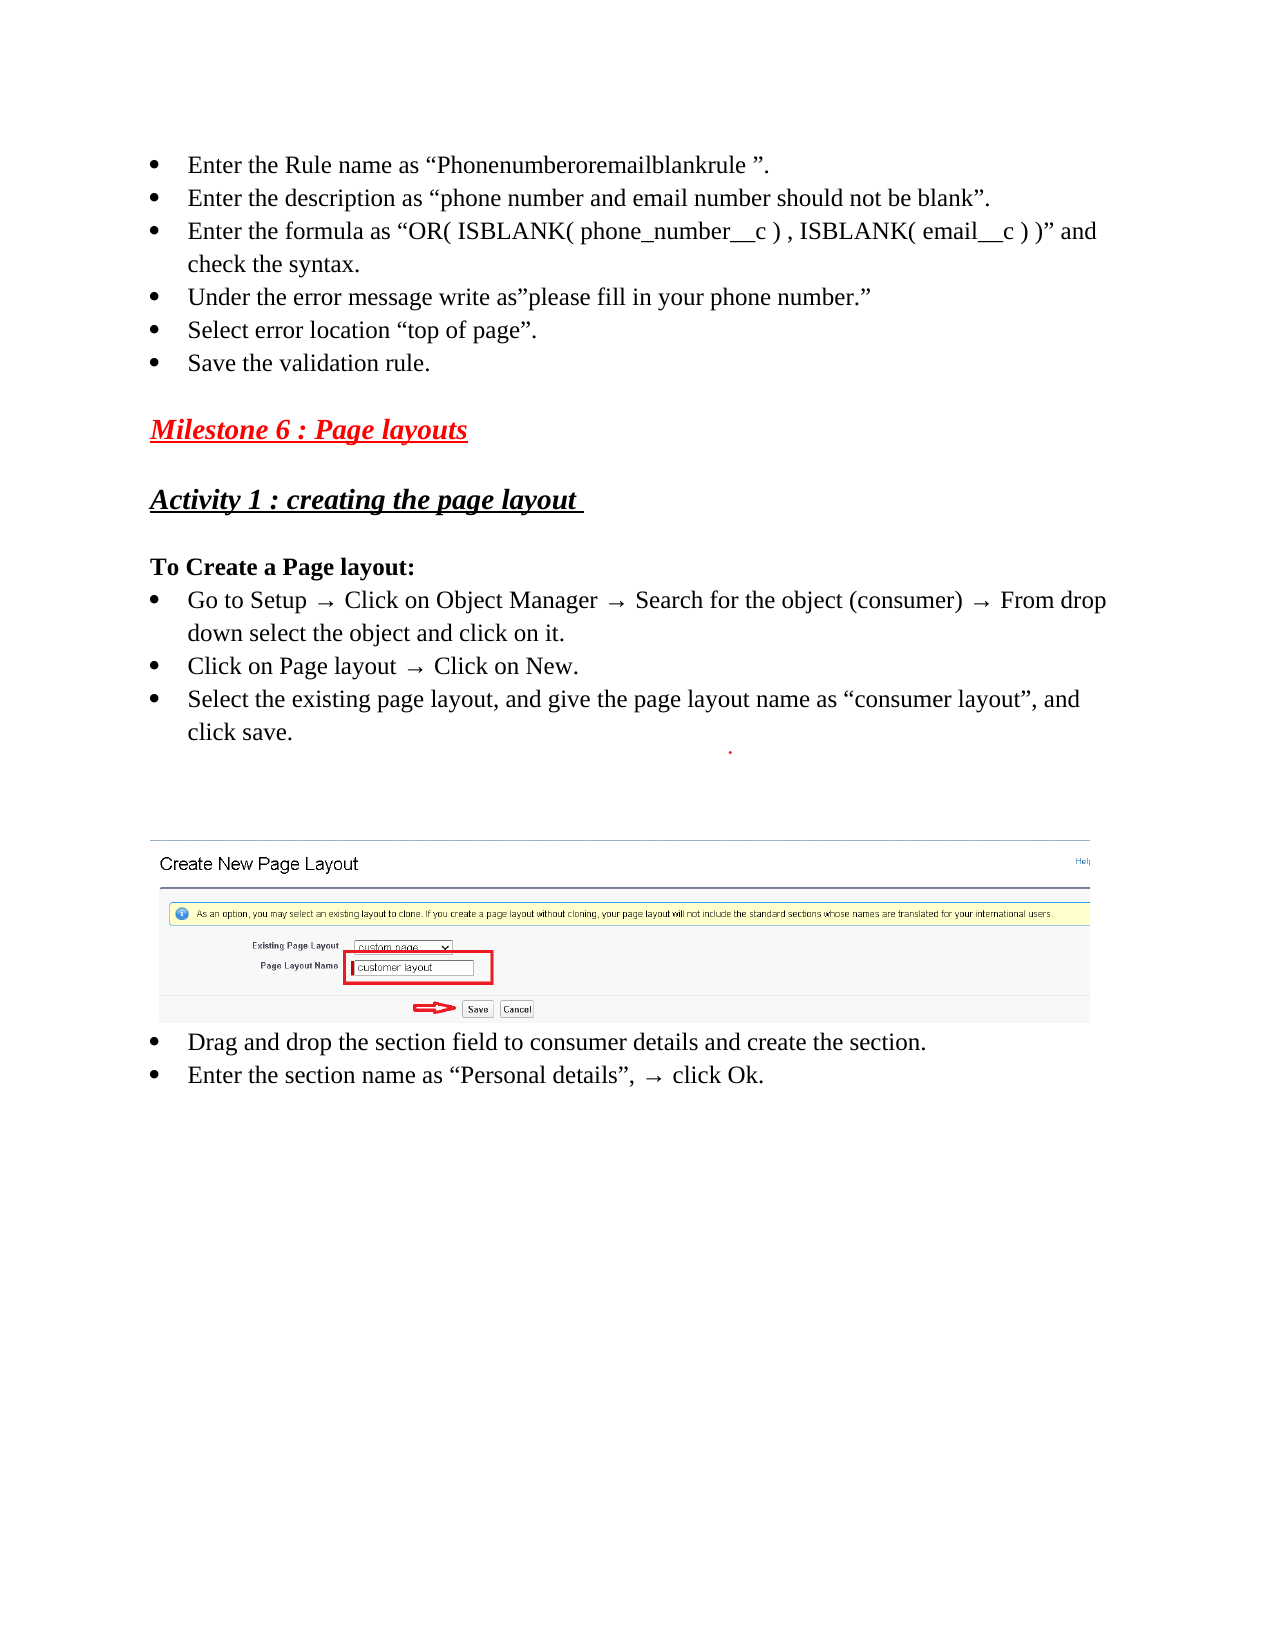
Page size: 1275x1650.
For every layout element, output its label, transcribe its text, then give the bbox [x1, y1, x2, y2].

list Select the existing page layout, and give the page layout name as “consumer layout”, and click save. [150, 684, 1125, 746]
list Drag and drop the section field to consumer details and create the section. [150, 1027, 1125, 1056]
subtitle Milestone 6 : Page layouts [150, 412, 1125, 446]
text To Create a Page layout: [150, 552, 1125, 581]
list Enter the section name as “Personal details”, → click Ok. [150, 1060, 1125, 1089]
list Under the error message write as”please fill in your phone number.” [150, 282, 1125, 311]
list Save the validation rule. [150, 348, 1125, 377]
list Enter the Rule name as “Phonenumberoremailblankrule ”. [150, 150, 1125, 179]
list Enter the description as “phone number and email number should not be blank”. [150, 183, 1125, 212]
list Select error location “top of page”. [150, 315, 1125, 344]
picture [150, 750, 1091, 1023]
list Click on Page layout → Click on New. [150, 651, 1125, 680]
list Enter the formula as “OR( ISBLANK( phone_number__c ) , ISBLANK( email__c ) )” and check the syntax. [150, 216, 1125, 278]
subtitle Activity 1 : creating the page layout [150, 482, 1125, 516]
list Go to Setup → Click on Object Manager → Search for the object (consumer) → From drop down select the object and click on it. [150, 585, 1125, 647]
